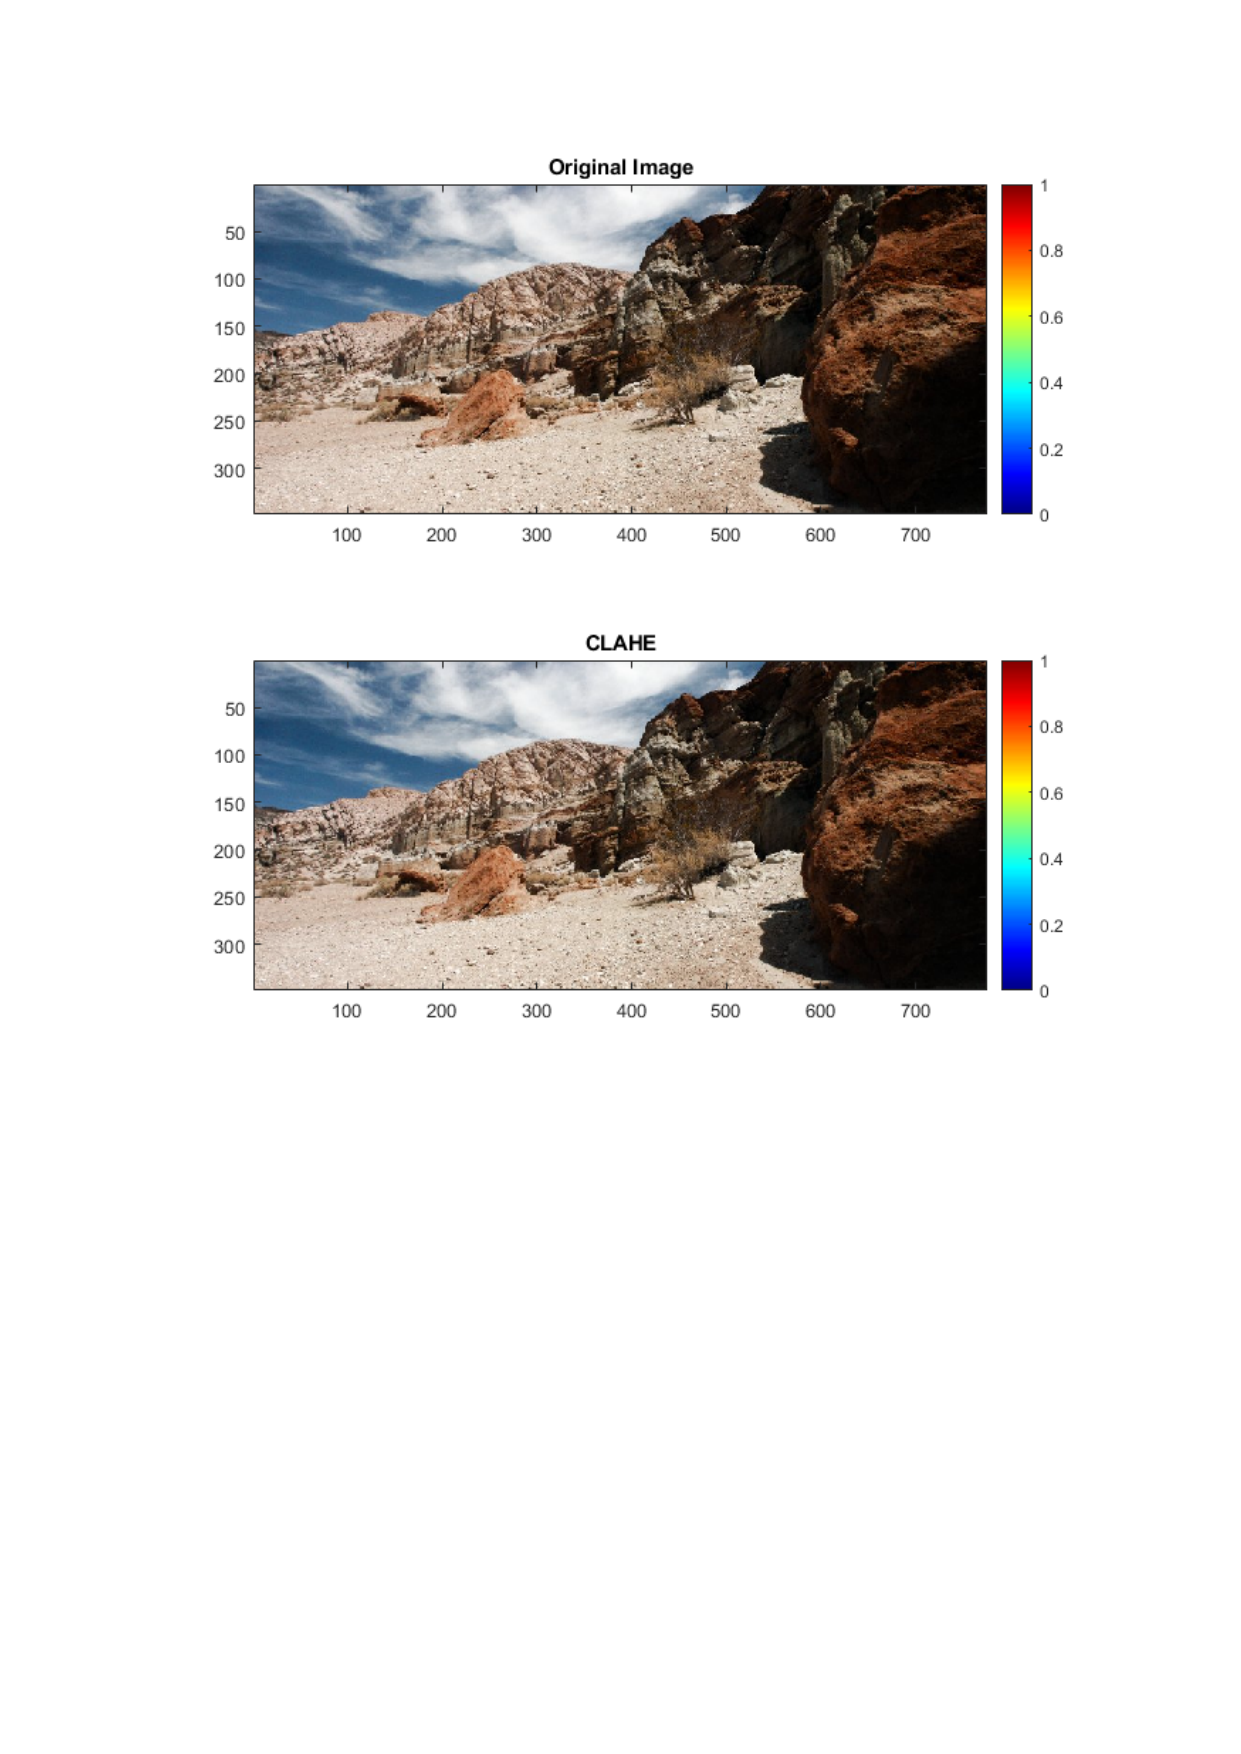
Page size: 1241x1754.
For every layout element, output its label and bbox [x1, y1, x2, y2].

picture [150, 625, 1091, 1083]
picture [150, 150, 1091, 607]
